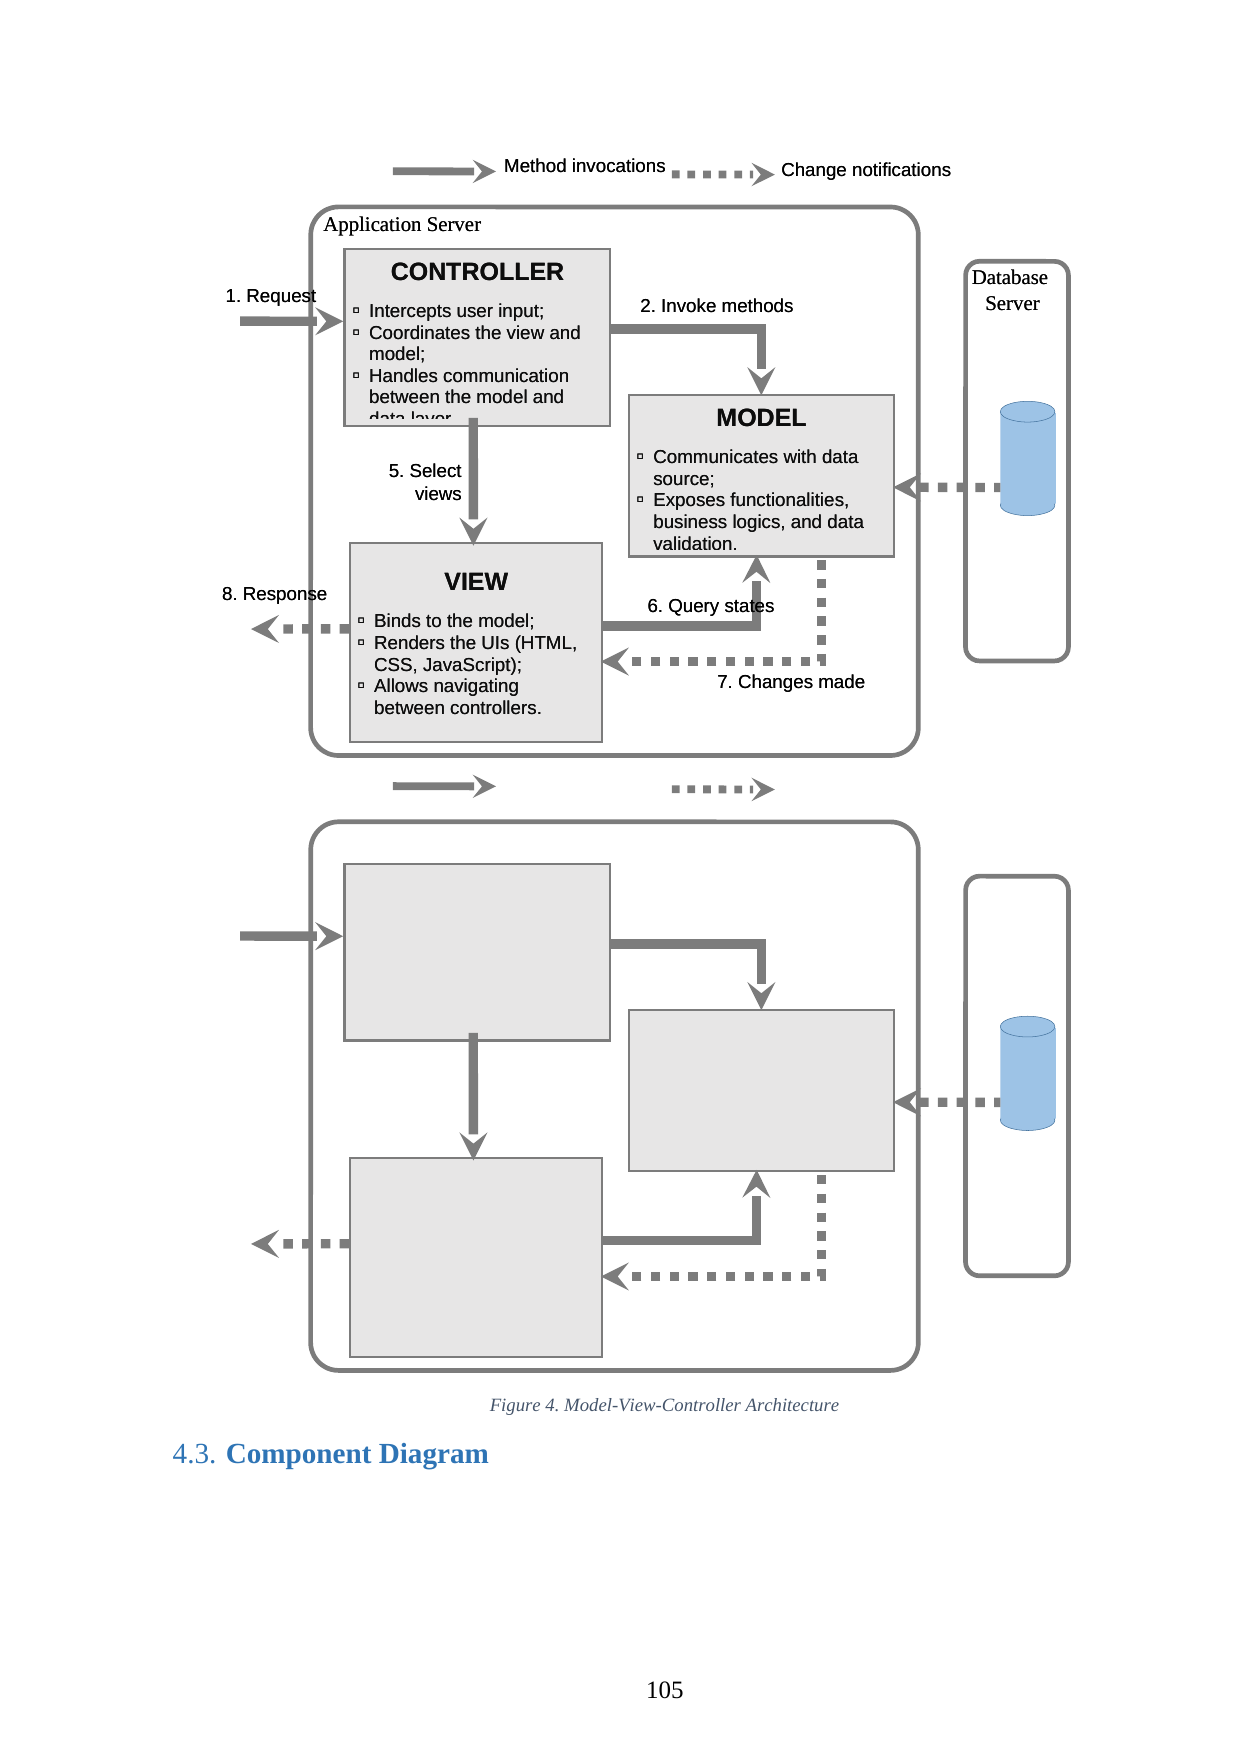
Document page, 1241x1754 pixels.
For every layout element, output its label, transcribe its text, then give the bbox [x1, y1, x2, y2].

subtitle Component Diagram [216, 1437, 1122, 1470]
